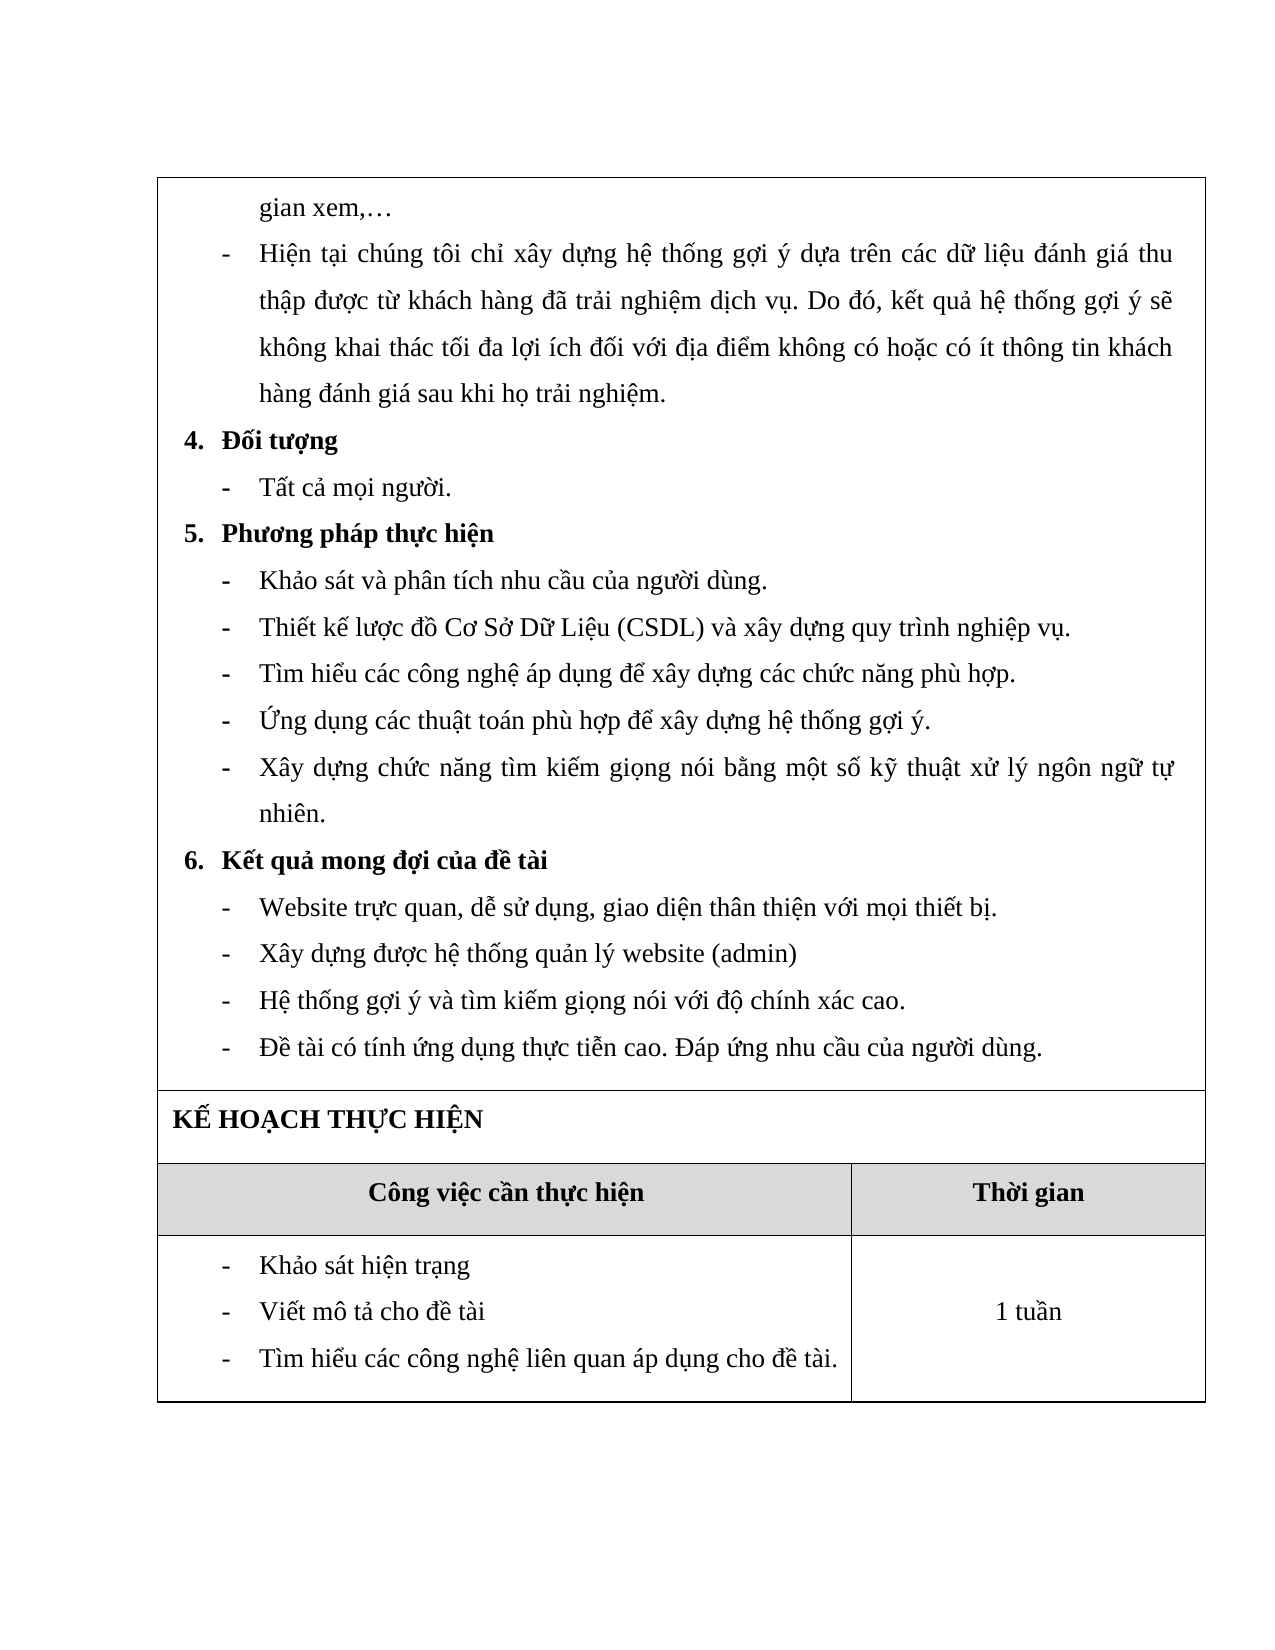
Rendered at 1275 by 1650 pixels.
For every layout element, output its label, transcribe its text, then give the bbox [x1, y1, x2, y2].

table_cell KẾ HOẠCH THỰC HIỆN [158, 1091, 1205, 1163]
table_cell 1 tuần [852, 1236, 1205, 1401]
table_cell Thời gian [852, 1164, 1205, 1235]
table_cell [158, 178, 1205, 1090]
table_cell Công việc cần thực hiện [158, 1164, 851, 1235]
table_cell Khảo sát hiện trạng Viết mô tả cho đề tài Tìm hiểu các công nghệ liên quan áp dụng cho đề tài. [158, 1236, 851, 1401]
